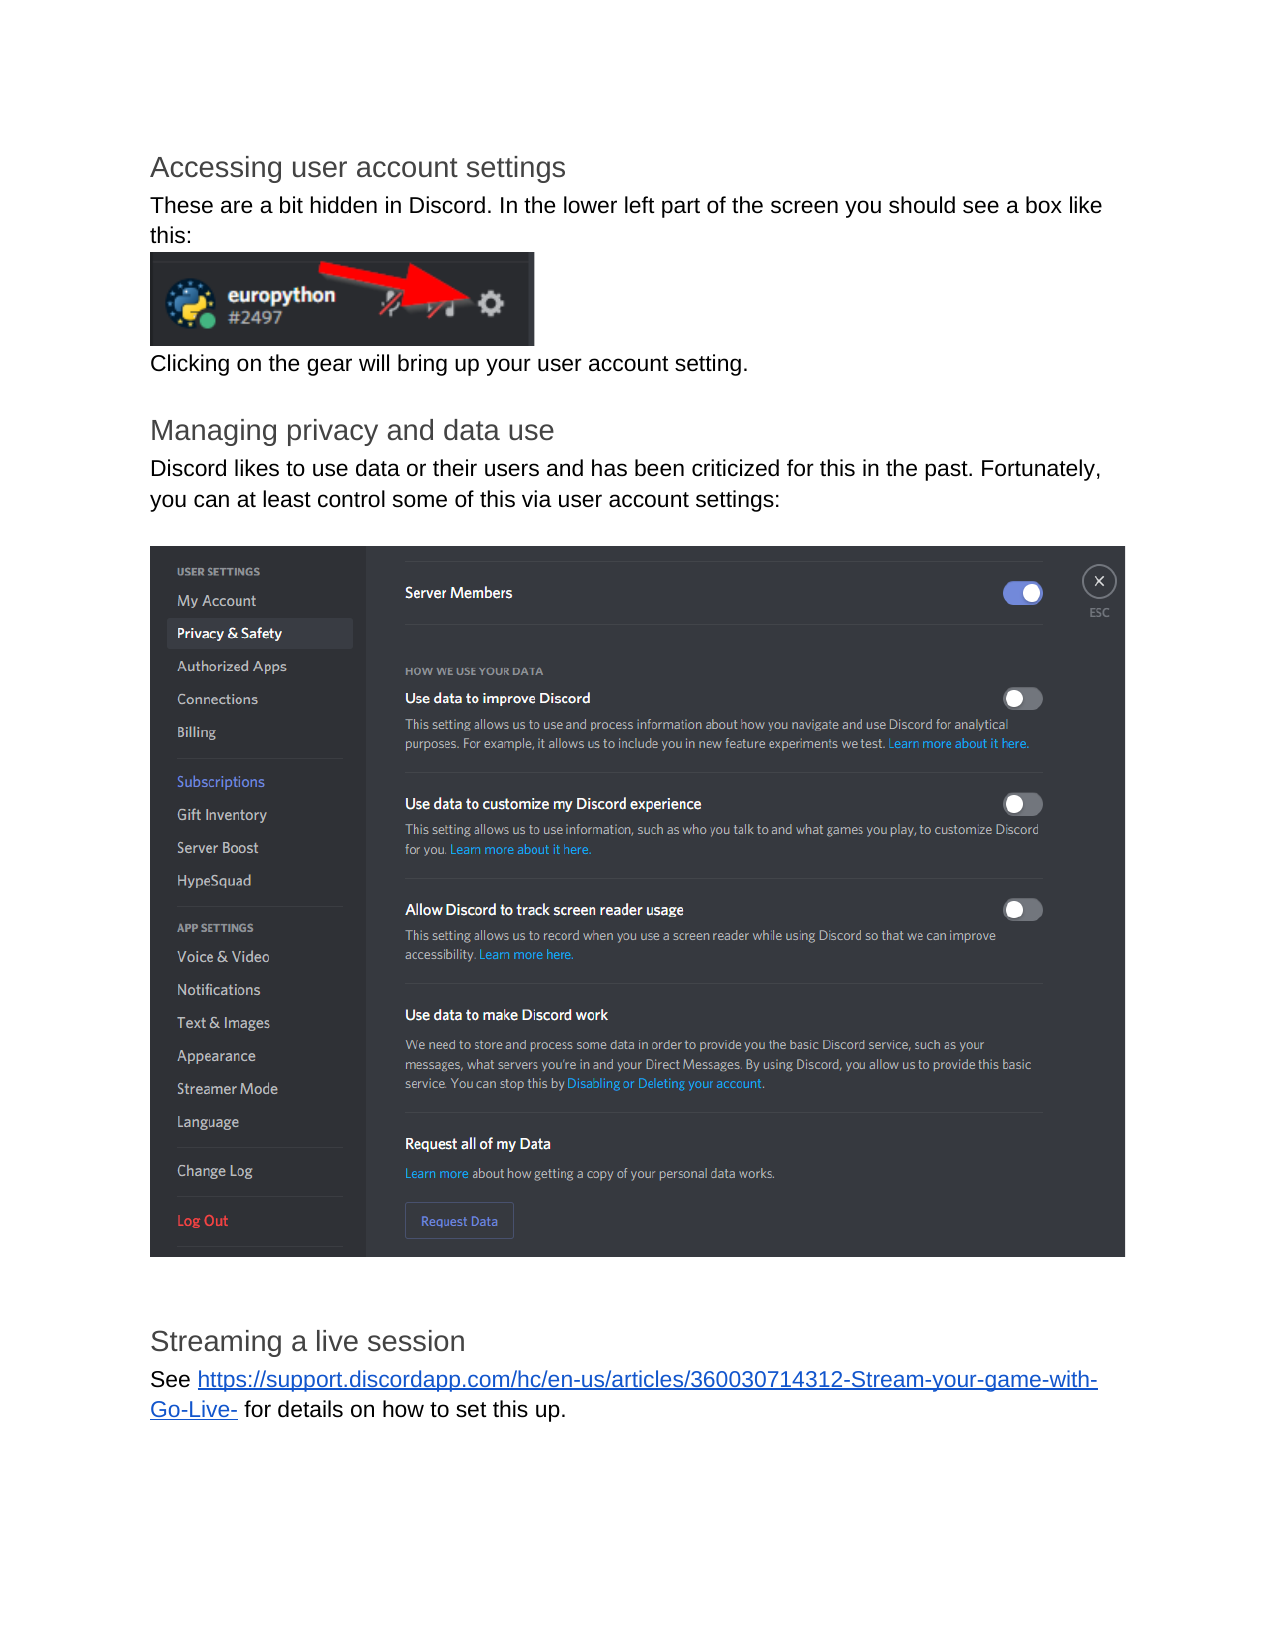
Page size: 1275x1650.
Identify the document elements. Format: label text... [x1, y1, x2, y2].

text These are a bit hidden in Discord. In the lower left part of the screen you should see a box like this: [150, 192, 1125, 248]
picture [150, 546, 1125, 1257]
text See https://support.discordapp.com/hc/en-us/articles/360030714312-Stream-your-game-with-Go-Live- for details on how to set this up. [150, 1366, 1125, 1422]
picture [150, 252, 535, 346]
text Clicking on the gear will bring up your user account setting. [150, 350, 1125, 376]
subtitle Streaming a live session [150, 1324, 1125, 1357]
text Discord likes to use data or their users and has been criticized for this in the past. Fortunately, you can at least control some of this via user account settings: [150, 455, 1125, 512]
subtitle Accessing user account settings [150, 150, 1125, 183]
subtitle Managing privacy and data use [150, 413, 1125, 447]
